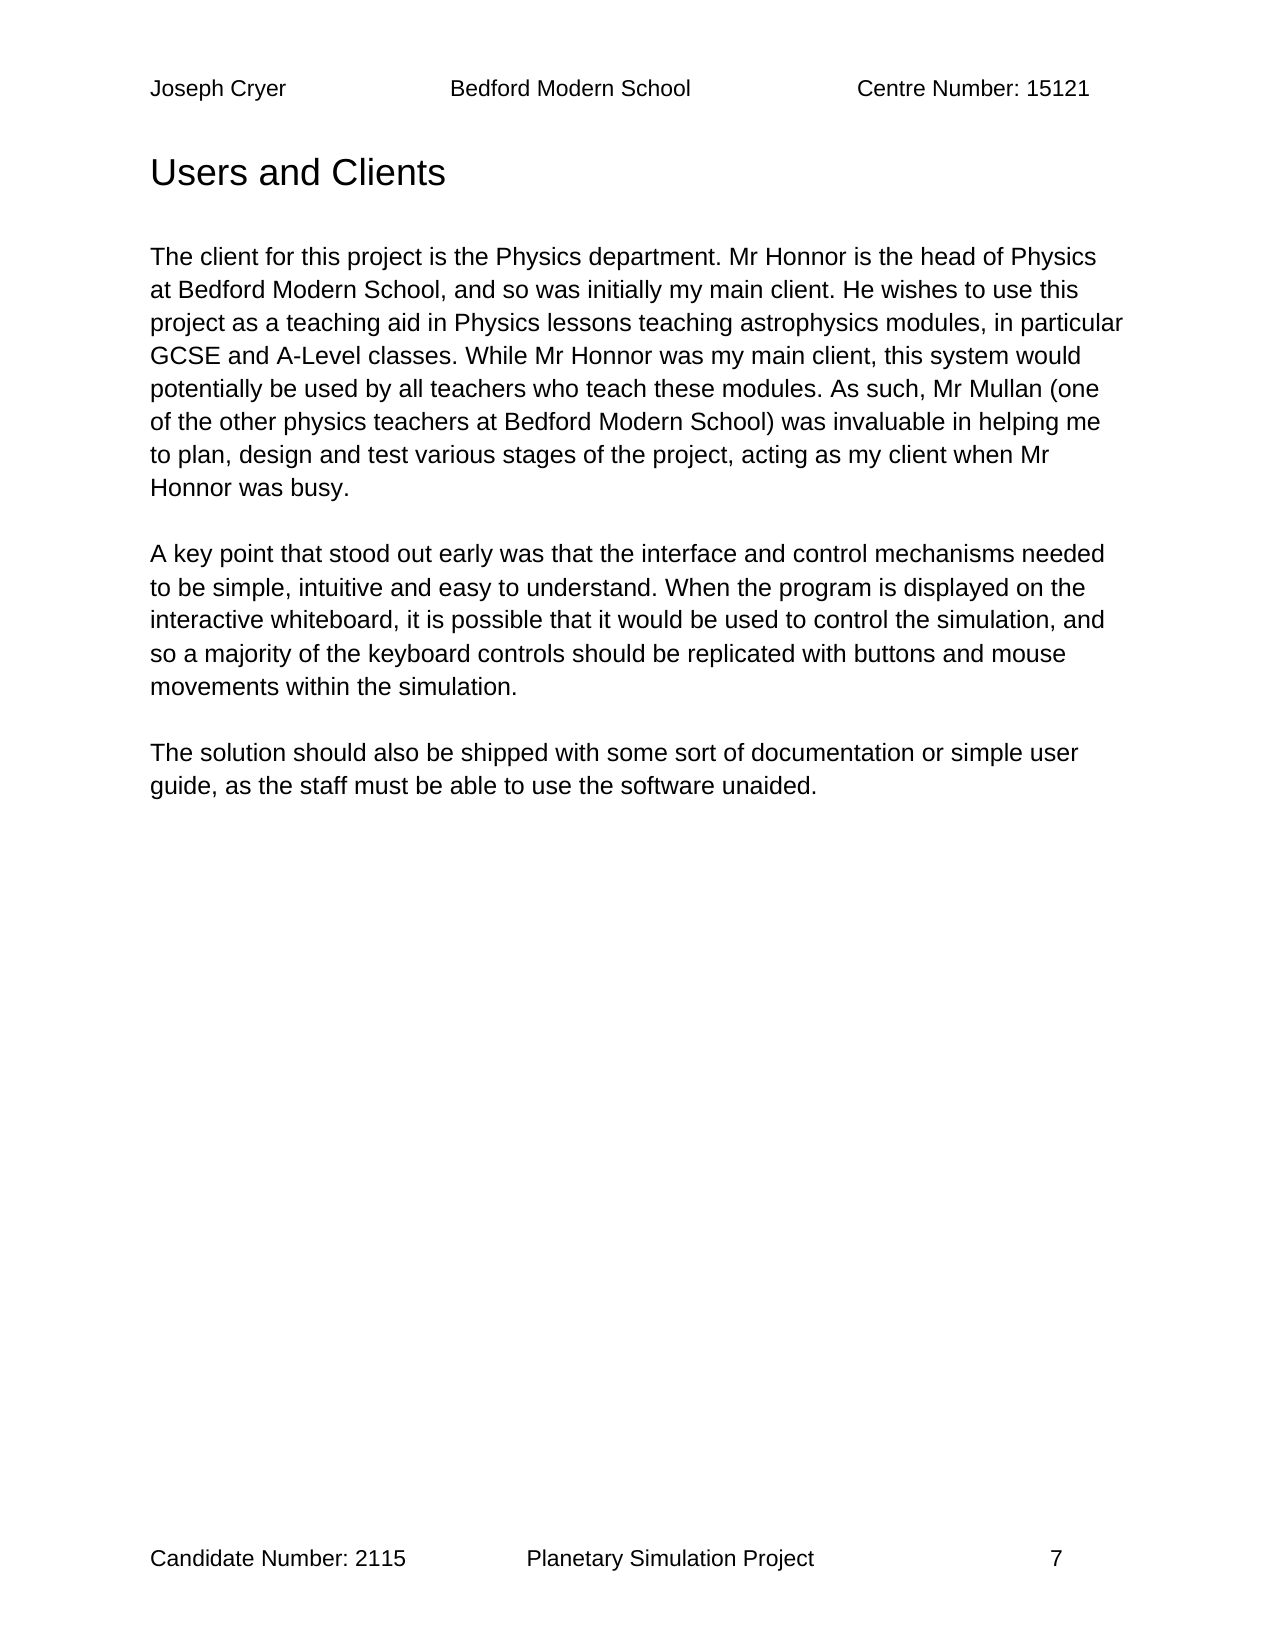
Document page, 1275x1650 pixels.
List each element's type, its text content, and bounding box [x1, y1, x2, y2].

text A key point that stood out early was that the interface and control mechanisms needed to be simple, intuitive and easy to understand. When the program is displayed on the interactive whiteboard, it is possible that it would be used to control the simulation, and so a majority of the keyboard controls should be replicated with buttons and mouse movements within the simulation. [150, 539, 1125, 700]
text The client for this project is the Physics department. Mr Honnor is the head of Physics at Bedford Modern School, and so was initially my main client. He wishes to use this project as a teaching aid in Physics lessons teaching astrophysics modules, in particular GCSE and A-Level classes. While Mr Honnor was my main client, this system would potentially be used by all teachers who teach these modules. As such, Mr Mullan (one of the other physics teachers at Bedford Modern School) was invaluable in helping me to plan, design and test various stages of the project, acting as my client when Mr Honnor was busy. [150, 242, 1125, 502]
text The solution should also be shipped with some sort of documentation or simple user guide, as the staff must be able to use the software unaided. [150, 738, 1125, 799]
subtitle Users and Clients [150, 150, 1125, 193]
